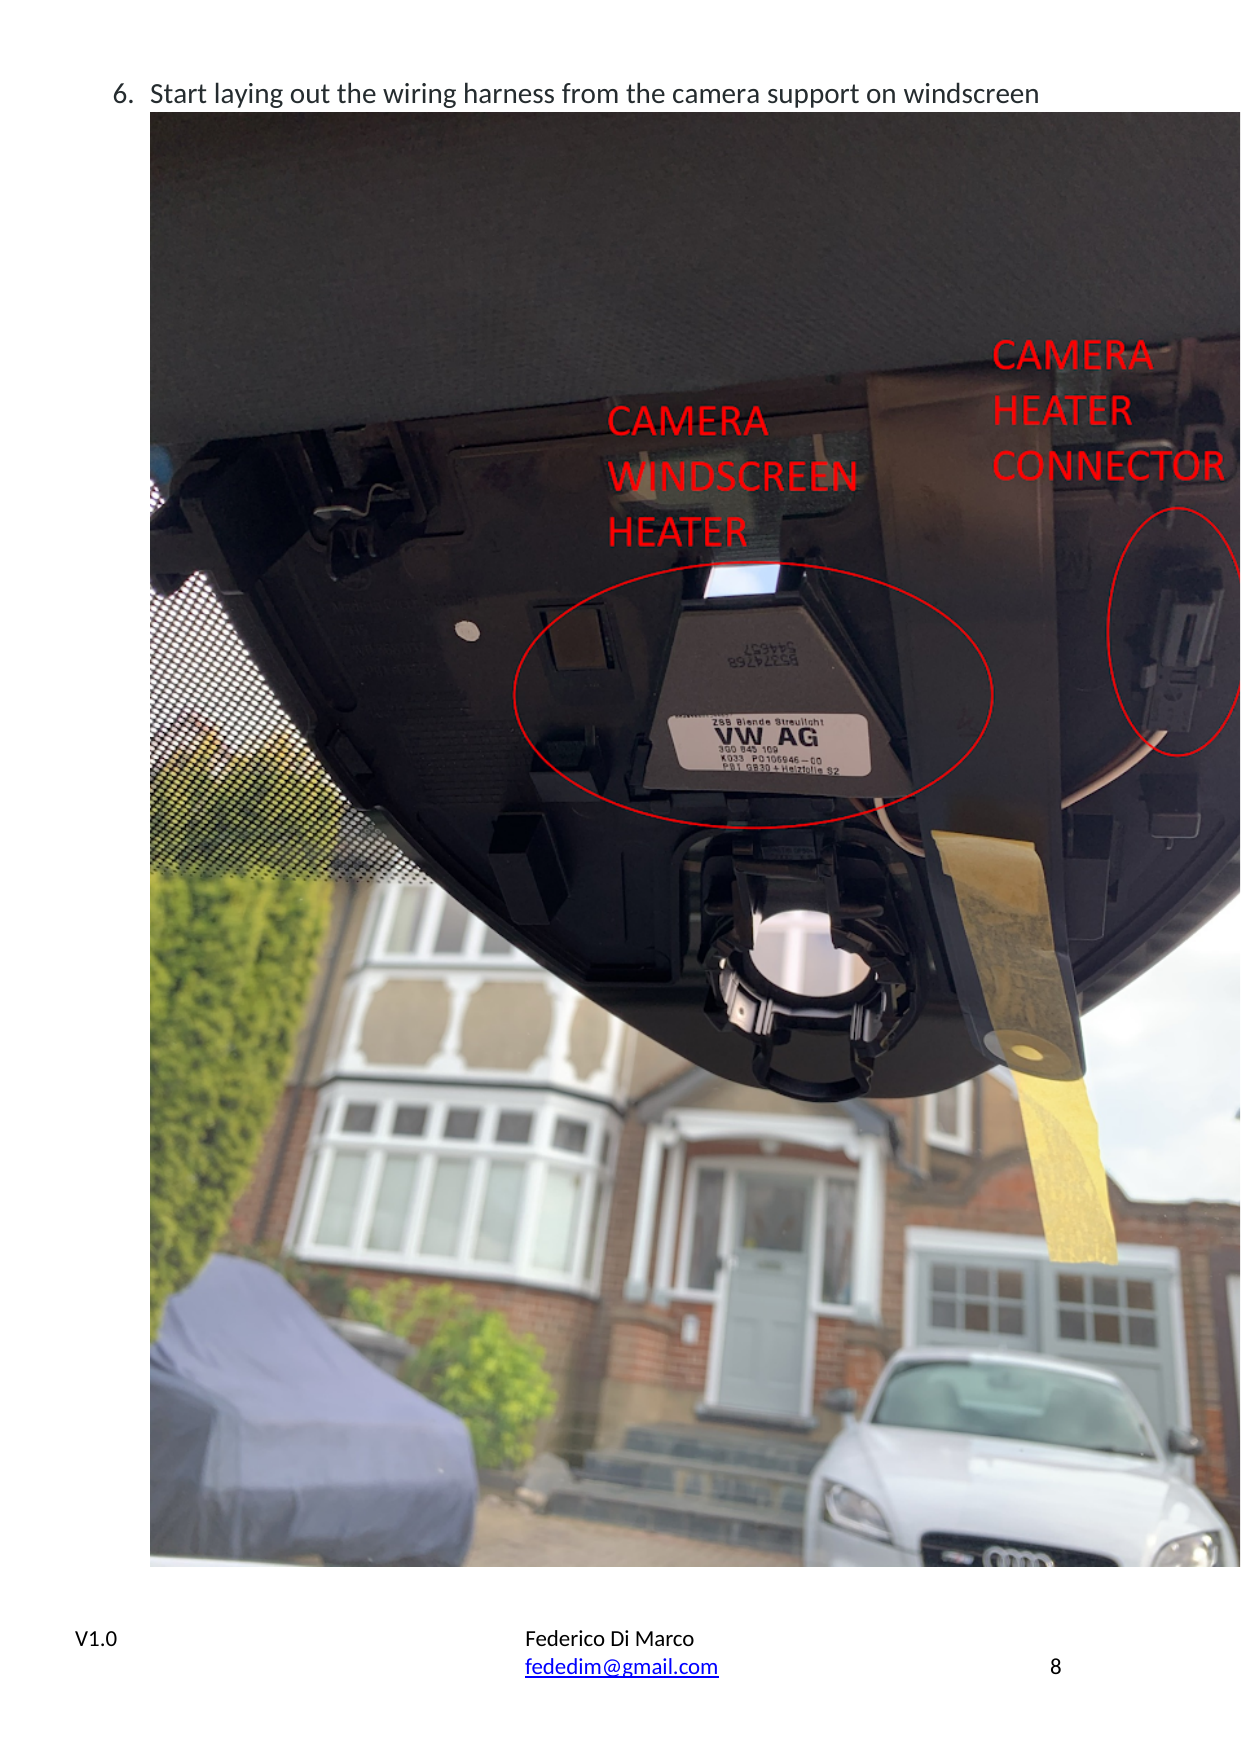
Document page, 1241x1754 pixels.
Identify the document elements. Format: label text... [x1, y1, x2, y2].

picture [150, 112, 1241, 1567]
